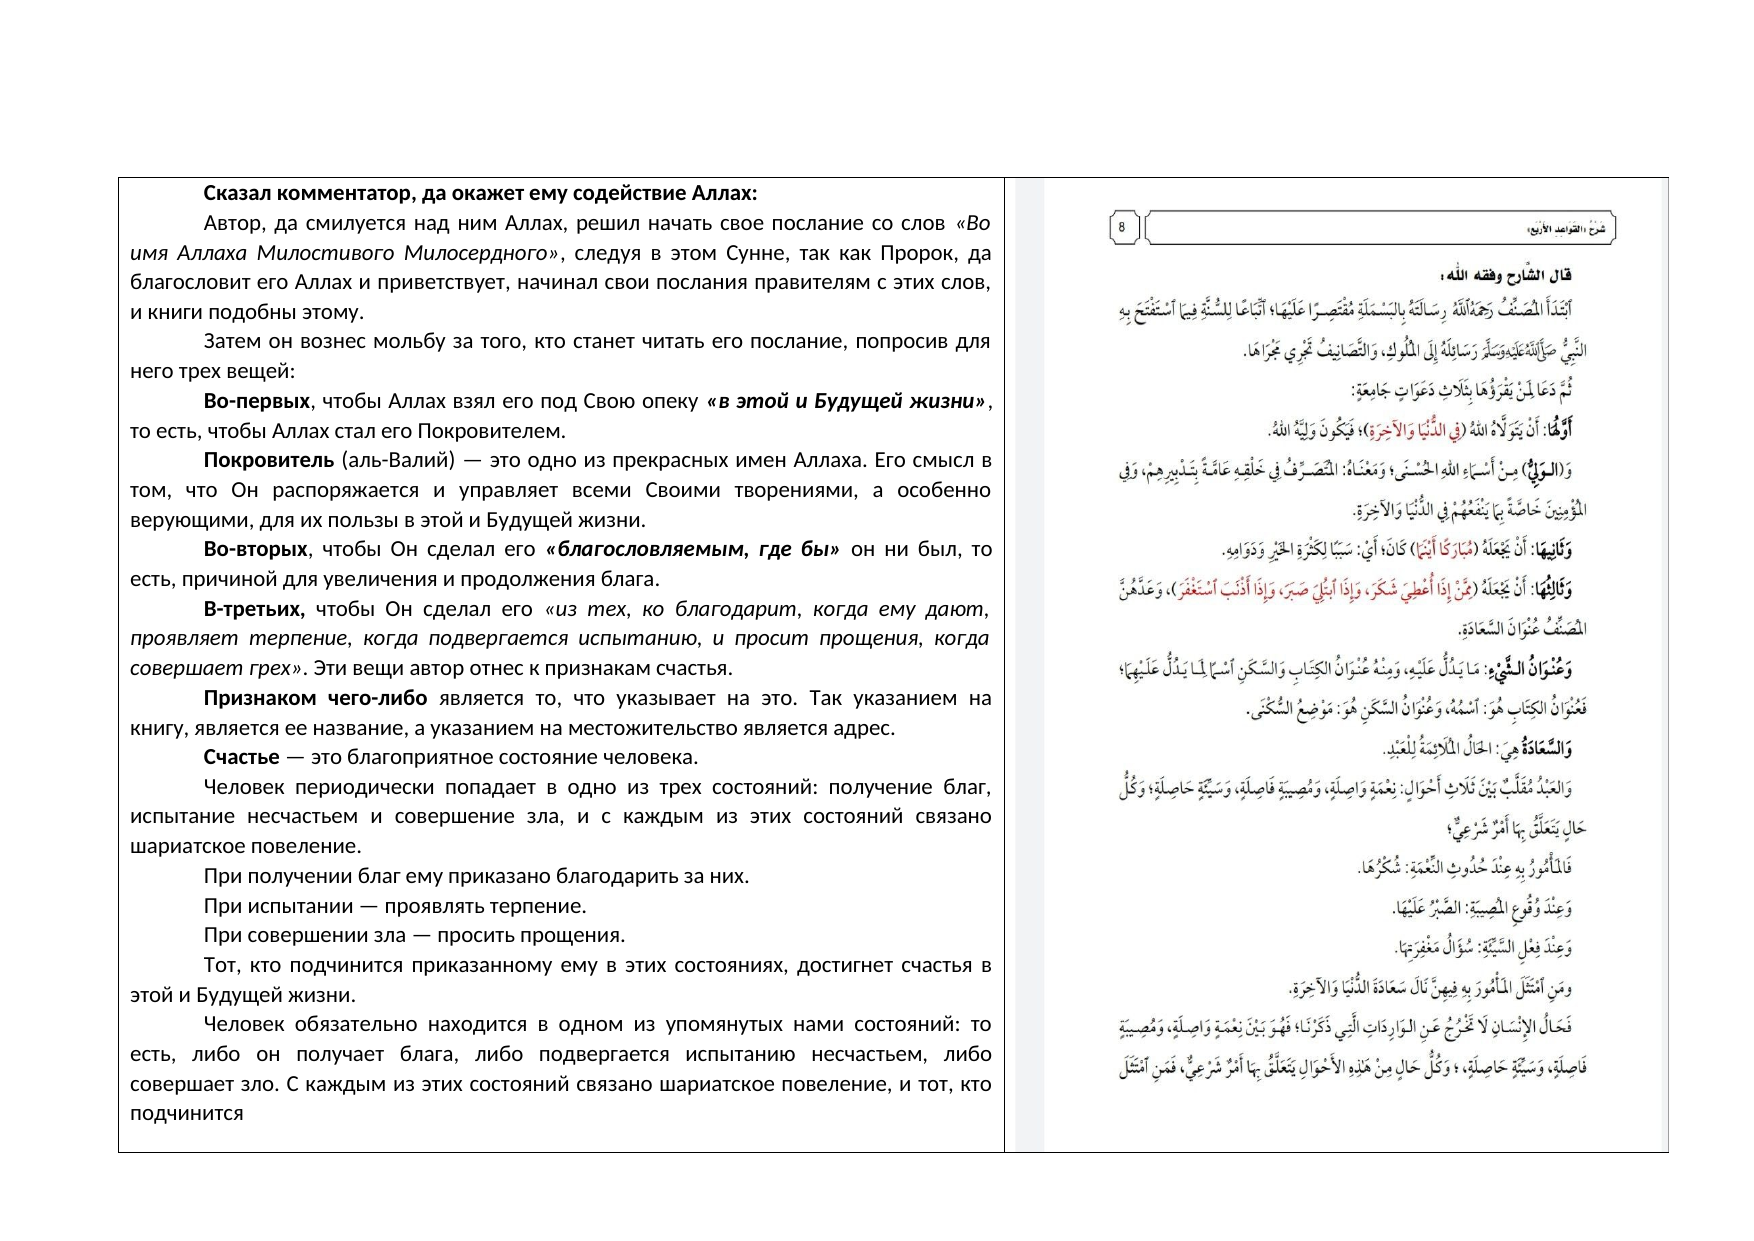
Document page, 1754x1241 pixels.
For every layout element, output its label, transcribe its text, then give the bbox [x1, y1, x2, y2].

picture [1015, 178, 1669, 1152]
table_cell Сказал комментатор, да окажет ему содействие Аллах: Автор, да смилуется над ним Аллах, решил начать свое послание со слов «Во имя Аллаха Милостивого Милосердного», следуя в этом Сунне, так как Пророк, да благословит его Аллах и приветствует, начинал свои послания правителям с этих слов, и книги подобны этому. Затем он вознес мольбу за того, кто станет читать его послание, попросив для него трех вещей: Во-первых, чтобы Аллах взял его под Свою опеку «в этой и Будущей жизни», то есть, чтобы Аллах стал его Покровителем. Покровитель (аль-Валий) — это одно из прекрасных имен Аллаха. Его смысл в том, что Он распоряжается и управляет всеми Своими творениями, а особенно верующими, для их пользы в этой и Будущей жизни. Во-вторых, чтобы Он сделал его «благословляемым, где бы» он ни был, то есть, причиной для увеличения и продолжения блага. В-третьих, чтобы Он сделал его «из тех, ко благодарит, когда ему дают, проявляет терпение, когда подвергается испытанию, и просит прощения, когда совершает грех». Эти вещи автор отнес к признакам счастья. Признаком чего-либо является то, что указывает на это. Так указанием на книгу, является ее название, а указанием на местожительство является адрес. Счастье — это благоприятное состояние человека. Человек периодически попадает в одно из трех состояний: получение благ, испытание несчастьем и совершение зла, и с каждым из этих состояний связано шариатское повеление. При получении благ ему приказано благодарить за них. При испытании — проявлять терпение. При совершении зла — просить прощения. Тот, кто подчинится приказанному ему в этих состояниях, достигнет счастья в этой и Будущей жизни. Человек обязательно находится в одном из упомянутых нами состояний: то есть, либо он получает блага, либо подвергается испытанию несчастьем, либо совершает зло. С каждым из этих состояний связано шариатское повеление, и тот, кто подчинится [119, 178, 1004, 1152]
table_cell [1005, 178, 1015, 1152]
